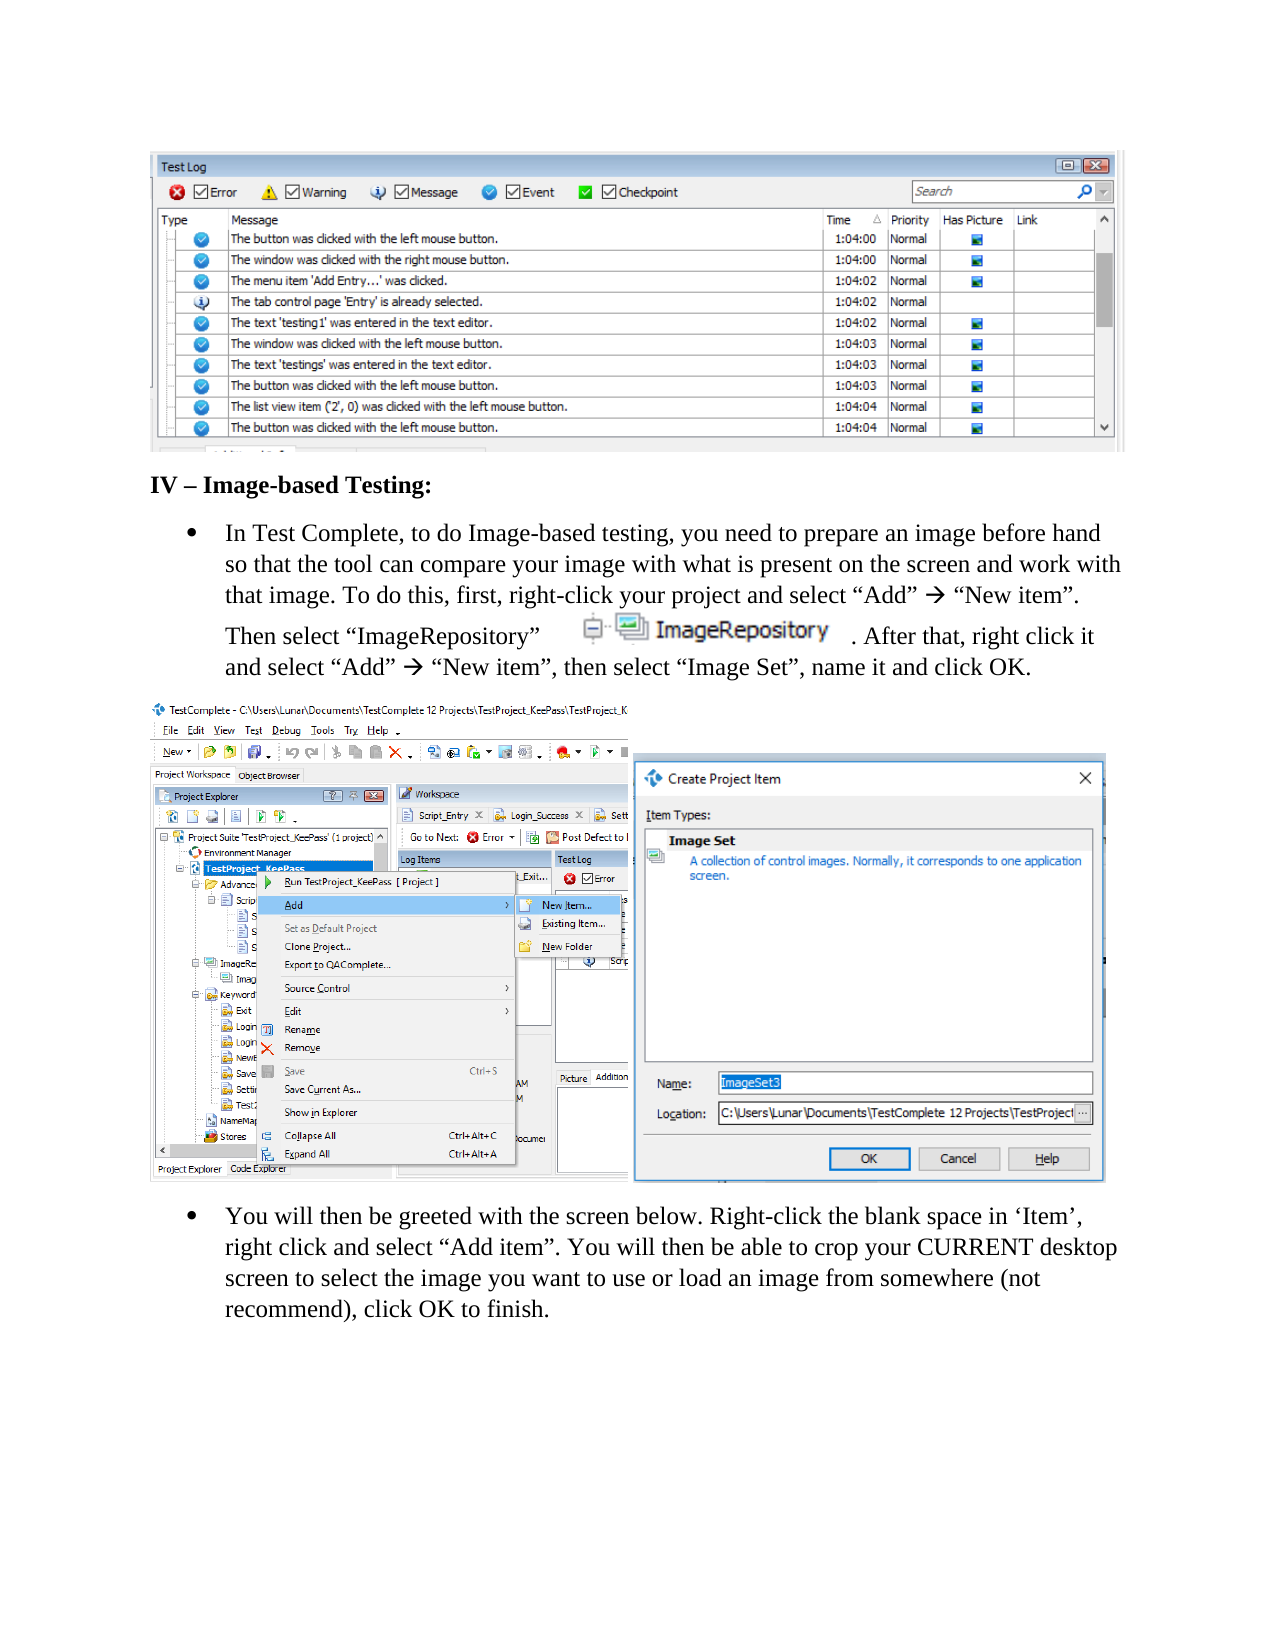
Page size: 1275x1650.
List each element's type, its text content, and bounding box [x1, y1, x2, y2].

list In Test Complete, to do Image-based testing, you need to prepare an image before hand so that the tool can compare your image with what is present on the screen and work with that image. To do this, first, right-click your project and select “Add” “New item”. Then select “ImageRepository” . After that, right click it and select “Add” “New item”, then select “Image Set”, name it and click OK. [187, 518, 1125, 681]
picture [545, 611, 851, 645]
picture [633, 753, 1106, 1183]
text IV – Image-based Testing: [150, 470, 1125, 499]
picture [150, 150, 1125, 452]
picture [150, 700, 628, 1183]
list You will then be greeted with the screen below. Right-click the blank space in ‘Item’, right click and select “Add item”. You will then be able to crop your CURRENT desktop screen to select the image you want to use or load an image from somewhere (not recommend), click OK to finish. [187, 1201, 1125, 1323]
